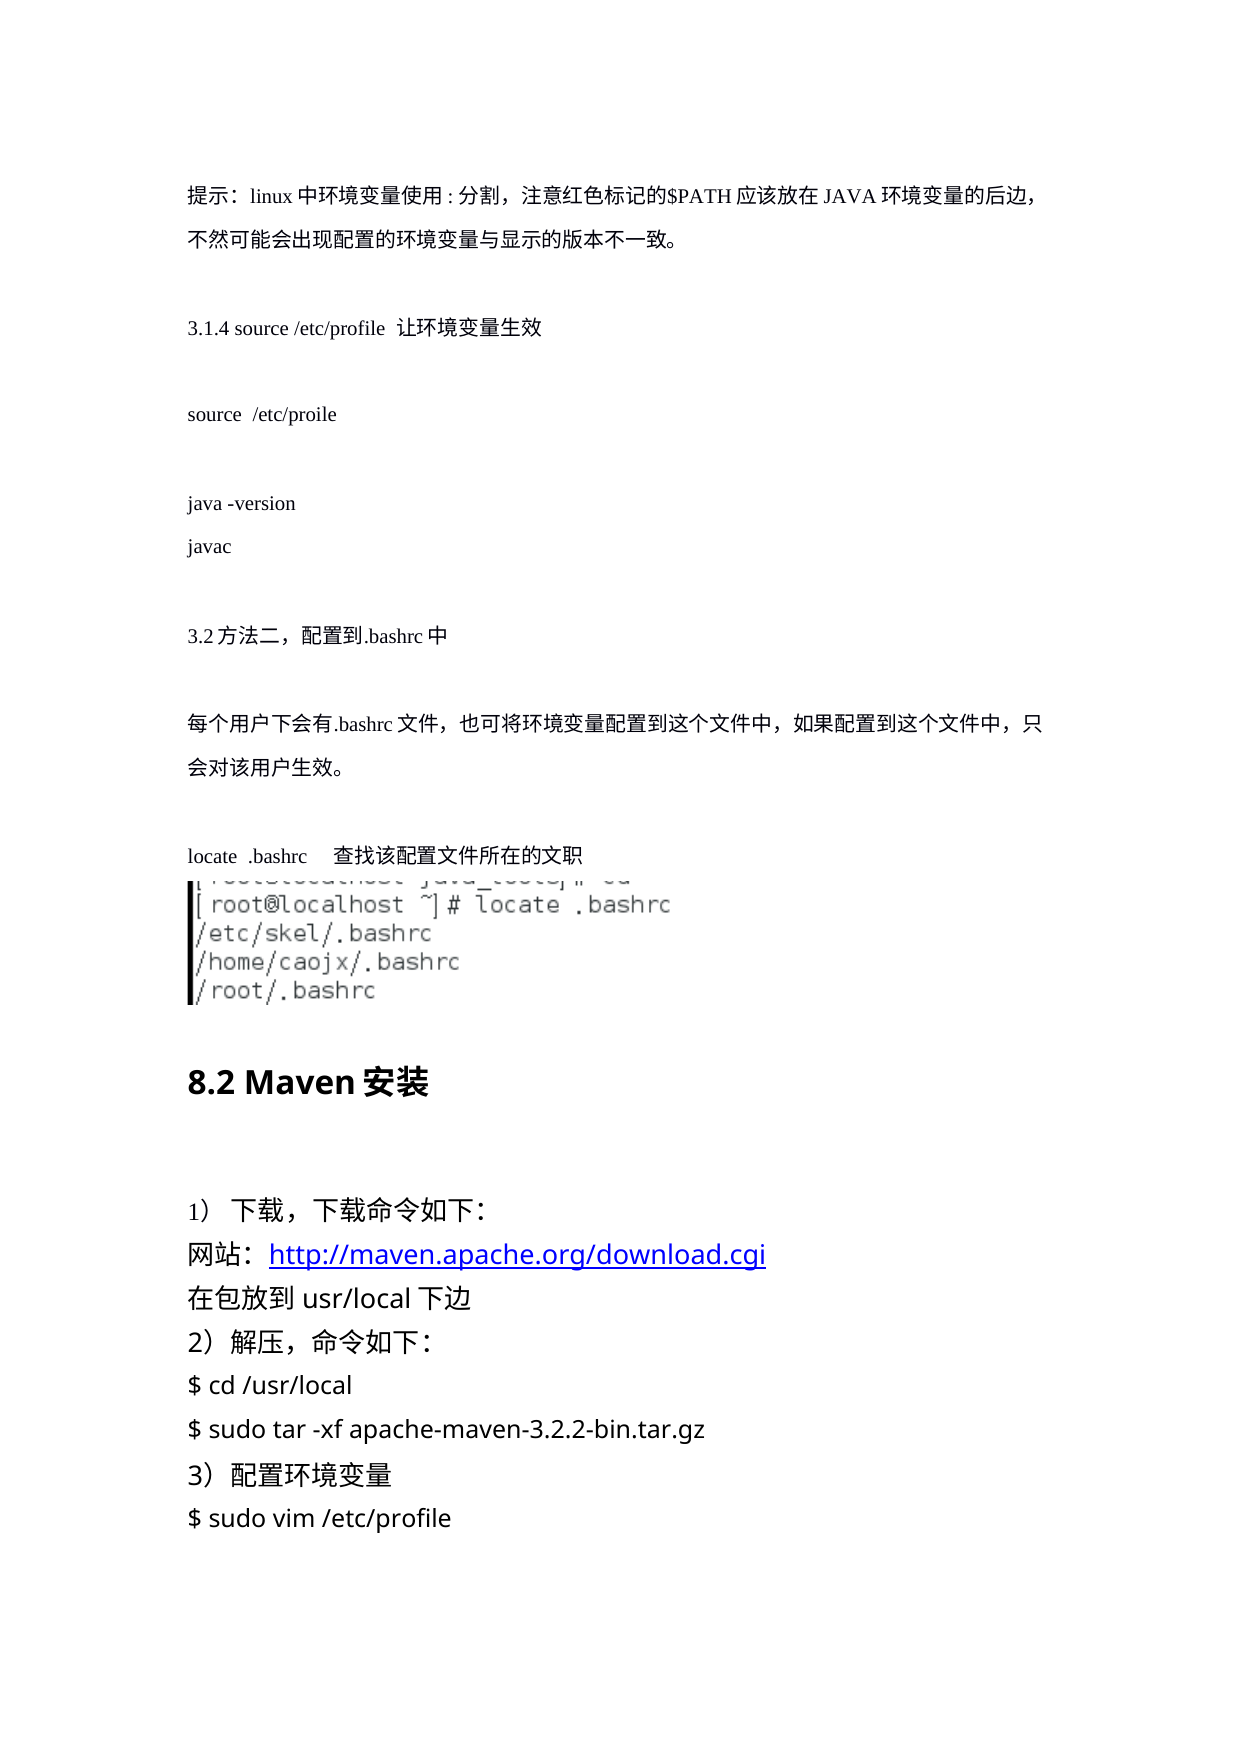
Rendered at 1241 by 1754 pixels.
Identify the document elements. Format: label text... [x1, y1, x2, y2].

text source /etc/proile [187, 392, 1053, 436]
text javac [187, 524, 1053, 568]
text java -version [187, 480, 1053, 524]
text 3）配置环境变量 [187, 1451, 1053, 1495]
text 每个用户下会有.bashrc文件，也可将环境变量配置到这个文件中，如果配置到这个文件中，只会对该用户生效。 [187, 701, 1053, 789]
subtitle 8.2 Maven安装 [187, 1036, 1053, 1124]
text 2）解压，命令如下： [187, 1319, 1053, 1363]
picture [187, 881, 748, 1005]
text 在包放到 usr/local下边 [187, 1275, 1053, 1319]
text 提示：linux中环境变量使用 : 分割，注意红色标记的$PATH应该放在JAVA环境变量的后边，不然可能会出现配置的环境变量与显示的版本不一致。 [187, 172, 1053, 260]
text $ cd /usr/local [187, 1363, 1053, 1407]
text 网站：http://maven.apache.org/download.cgi [187, 1231, 1053, 1275]
text $ sudo tar -xf apache-maven-3.2.2-bin.tar.gz [187, 1407, 1053, 1451]
text 1） 下载，下载命令如下： [187, 1187, 1053, 1231]
text 3.1.4 source /etc/profile 让环境变量生效 [187, 304, 1053, 348]
text locate .bashrc 查找该配置文件所在的文职 [187, 833, 1053, 877]
text 3.2方法二，配置到.bashrc中 [187, 613, 1053, 657]
text $ sudo vim /etc/profile [187, 1495, 1053, 1539]
